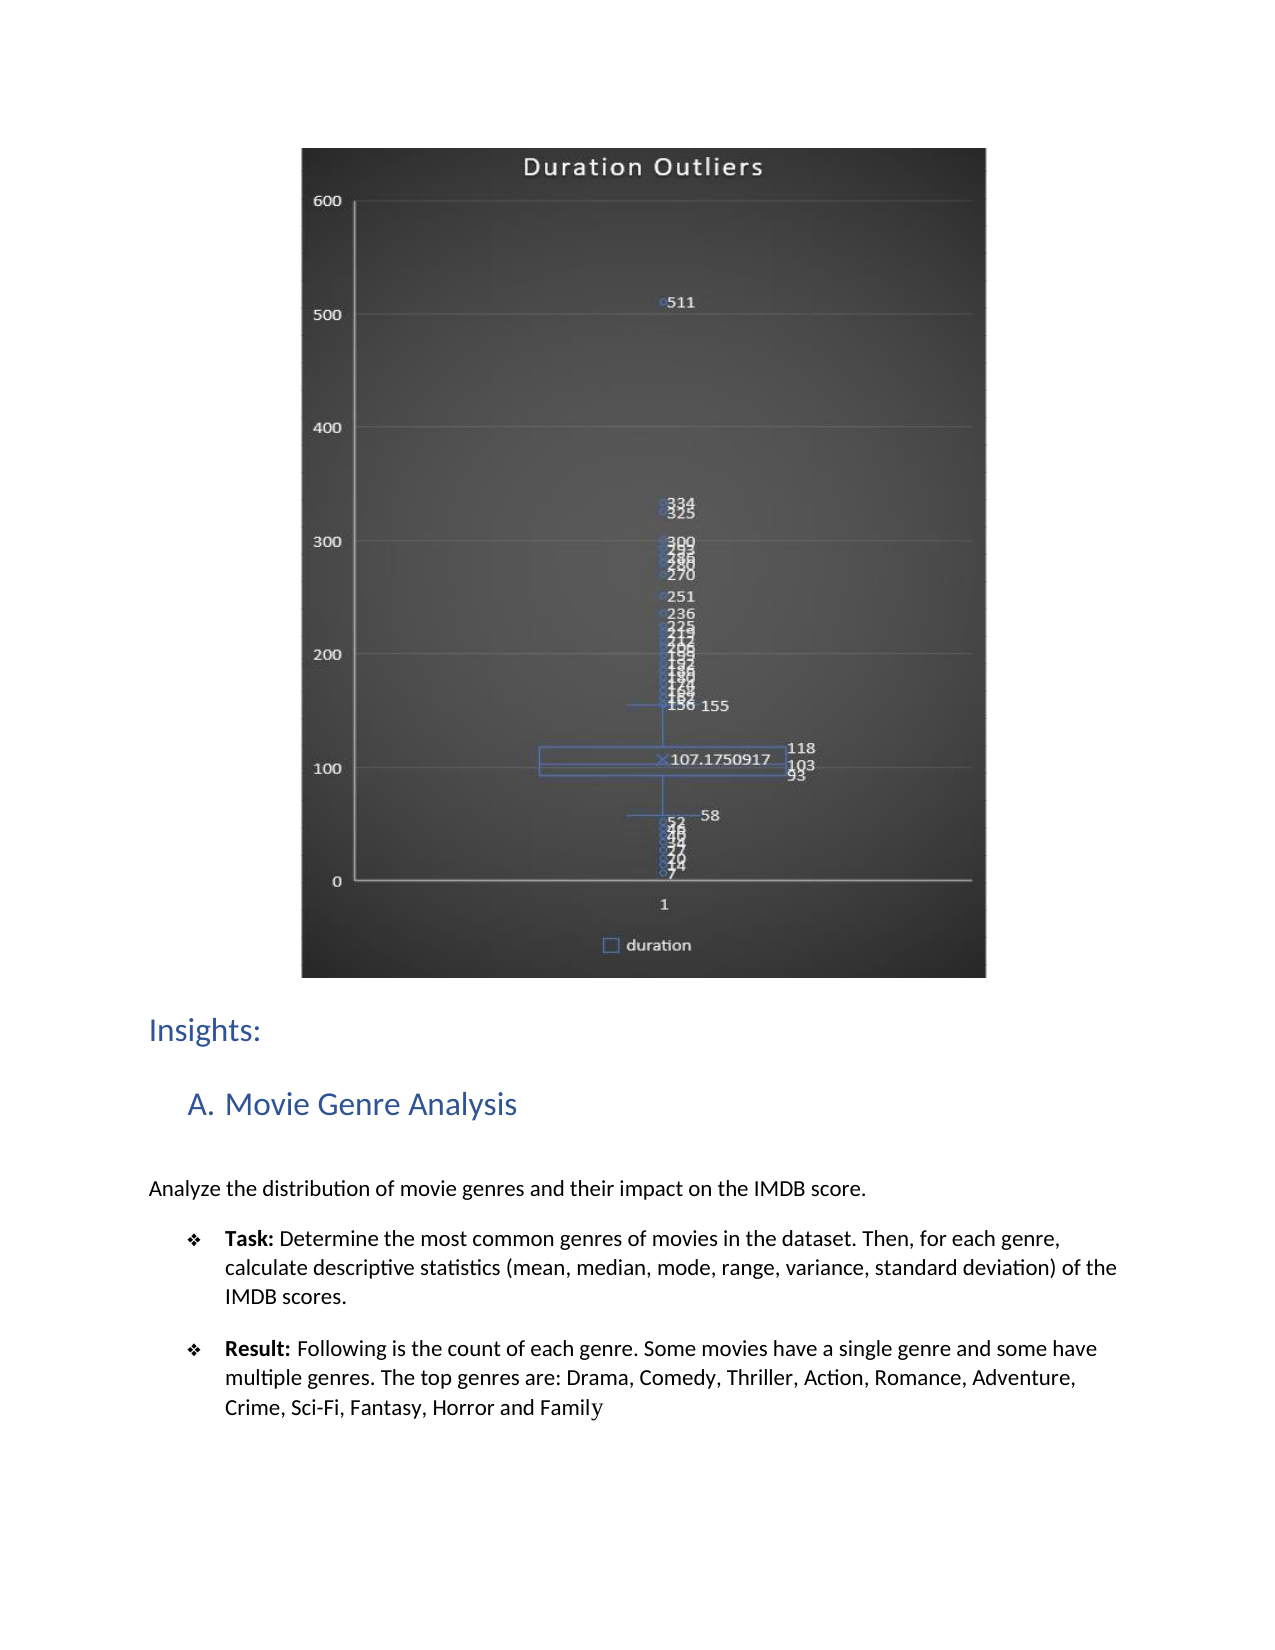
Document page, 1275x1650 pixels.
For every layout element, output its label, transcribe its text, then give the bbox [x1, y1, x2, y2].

list Task: Determine the most common genres of movies in the dataset. Then, for each genre, calculate descriptive statistics (mean, median, mode, range, variance, standard deviation) of the IMDB scores. [187, 1224, 1126, 1310]
picture [300, 148, 988, 978]
text Analyze the distribution of movie genres and their impact on the IMDB score. [148, 1174, 1126, 1202]
text Insights: [148, 1009, 1146, 1050]
text A. Movie Genre Analysis [187, 1083, 1146, 1124]
list Result: Following is the count of each genre. Some movies have a single genre and some have multiple genres. The top genres are: Drama, Comedy, Thriller, Action, Romance, Adventure, Crime, Sci-Fi, Fantasy, Horror and Family [187, 1334, 1126, 1421]
